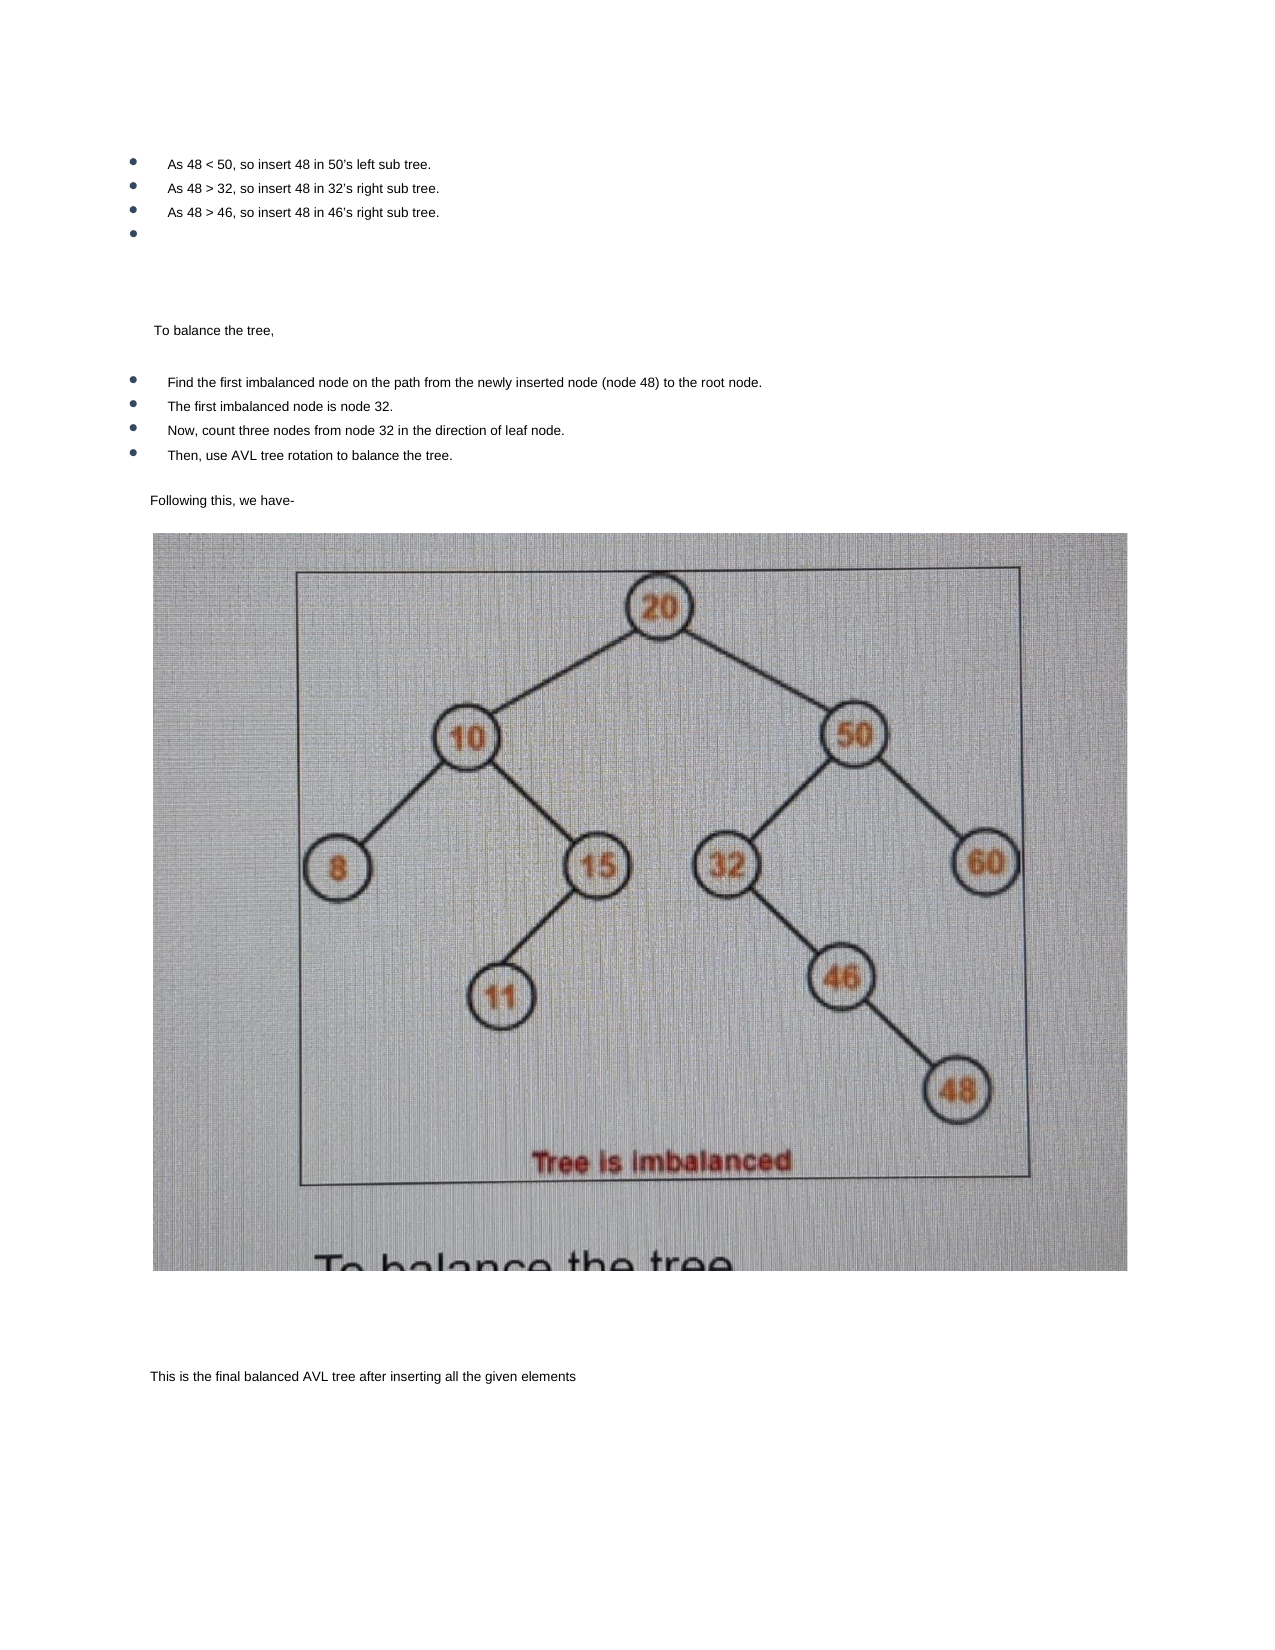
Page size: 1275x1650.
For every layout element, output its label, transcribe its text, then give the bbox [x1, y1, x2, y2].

list As 48 > 46, so insert 48 in 46’s right sub tree. [129, 198, 1250, 222]
list As 48 > 32, so insert 48 in 32’s right sub tree. [129, 174, 1250, 198]
picture [153, 533, 1128, 1271]
list Then, use AVL tree rotation to balance the tree. [129, 440, 1250, 465]
text This is the final balanced AVL tree after inserting all the given elements [150, 1368, 1250, 1384]
list Now, count three nodes from node 32 in the direction of leaf node. [129, 416, 1250, 440]
text To balance the tree, [154, 323, 1250, 338]
text  [130, 222, 1250, 247]
text Following this, we have- [150, 492, 1250, 508]
list The first imbalanced node is node 32. [129, 392, 1250, 416]
list Find the first imbalanced node on the path from the newly inserted node (node 48) to the root node. [129, 368, 1250, 392]
list As 48 < 50, so insert 48 in 50’s left sub tree. [129, 150, 1250, 174]
